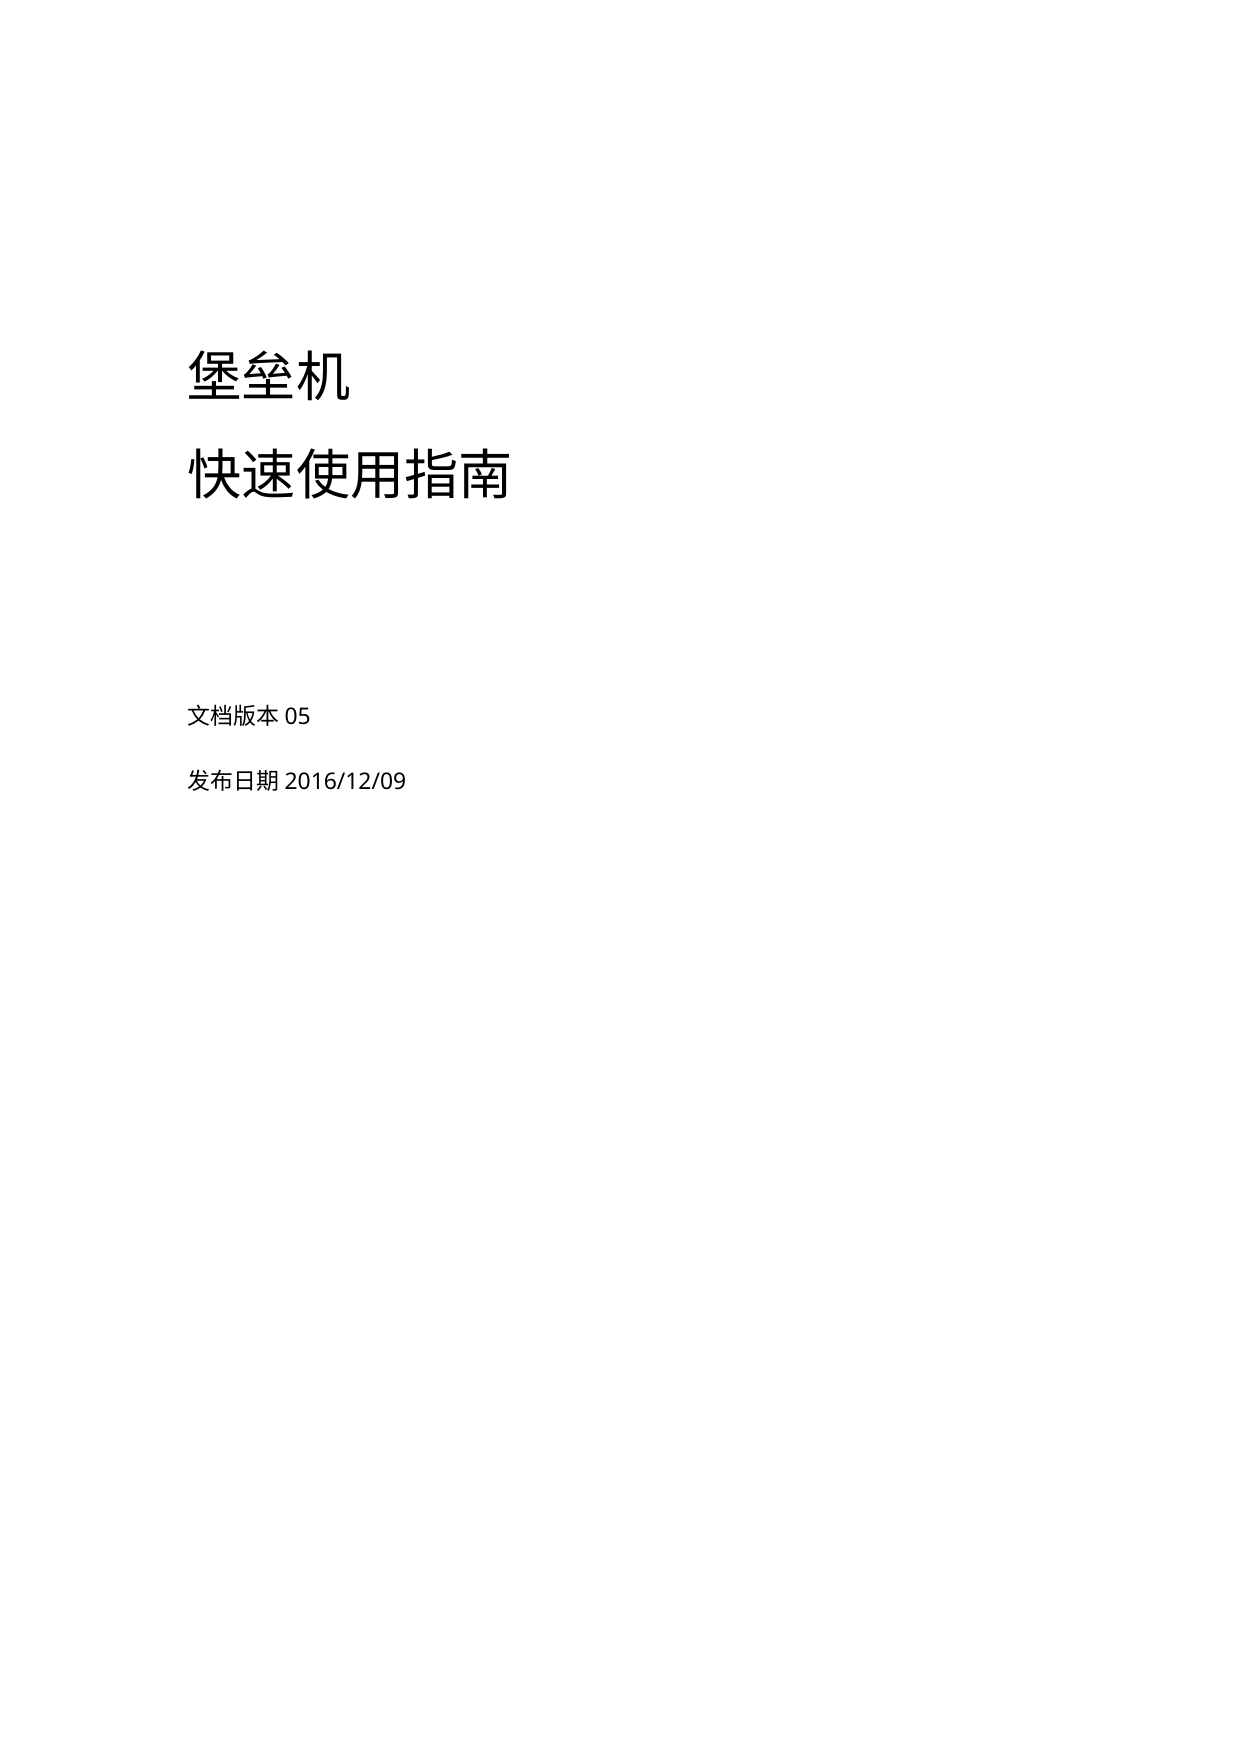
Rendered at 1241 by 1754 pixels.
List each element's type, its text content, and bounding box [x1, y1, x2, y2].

text 快速使用指南 [187, 422, 1053, 519]
text 堡垒机 [187, 324, 1053, 422]
text 文档版本 05 [187, 682, 1053, 747]
text 发布日期 2016/12/09 [187, 747, 1053, 812]
